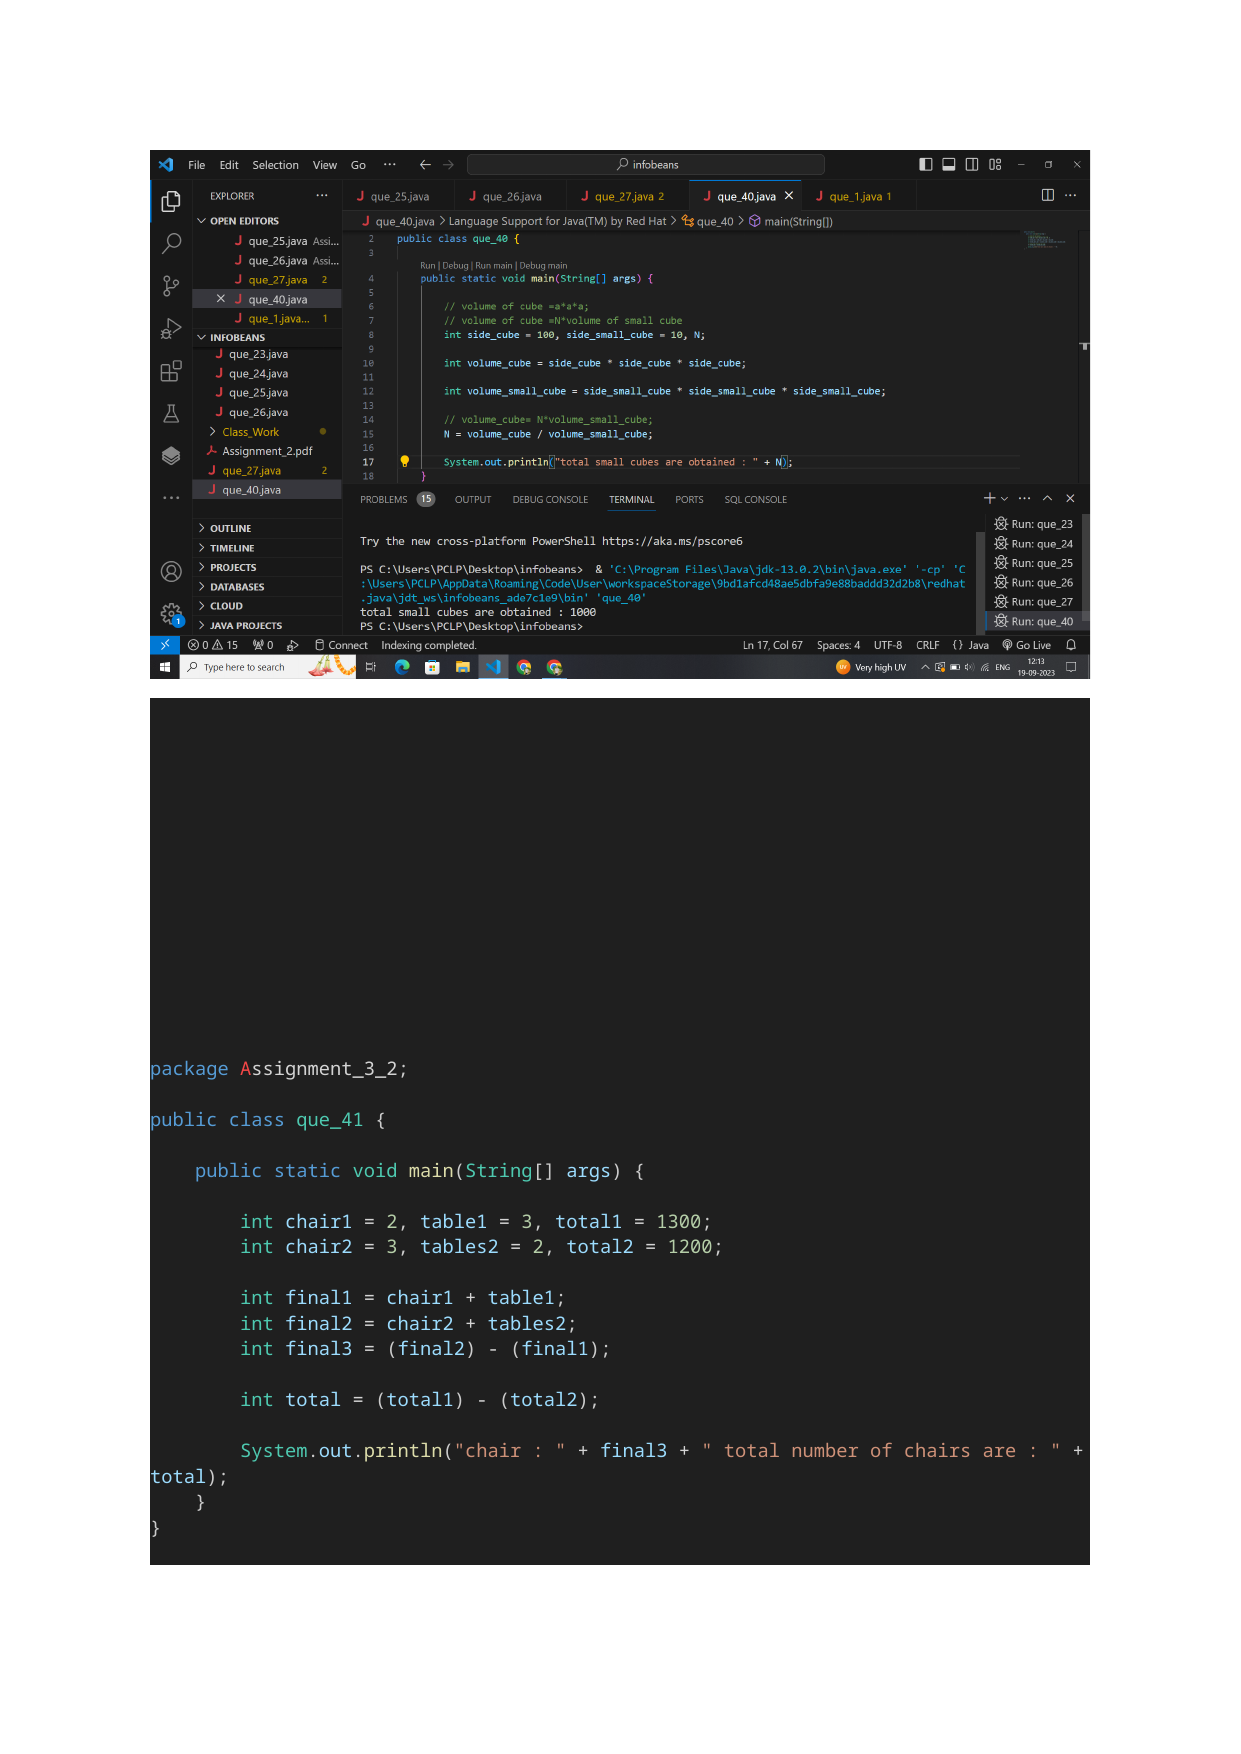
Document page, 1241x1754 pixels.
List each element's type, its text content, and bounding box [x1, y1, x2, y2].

text } [150, 1514, 1090, 1540]
text int total = (total1) - (total2); [150, 1387, 1090, 1412]
text int chair2 = 3, tables2 = 2, total2 = 1200; [150, 1234, 1090, 1259]
text int final2 = chair2 + tables2; [150, 1310, 1090, 1336]
text System.out.println("chair : " + final3 + " total number of chairs are : " + total); [150, 1438, 1090, 1489]
picture [150, 150, 1091, 679]
text package Assignment_3_2; [150, 1055, 1090, 1081]
text int final1 = chair1 + table1; [150, 1285, 1090, 1310]
text } [150, 1489, 1090, 1514]
text public class que_41 { [150, 1106, 1090, 1132]
text int final3 = (final2) - (final1); [150, 1336, 1090, 1361]
text public static void main(String[] args) { [150, 1157, 1090, 1183]
text int chair1 = 2, table1 = 3, total1 = 1300; [150, 1208, 1090, 1234]
